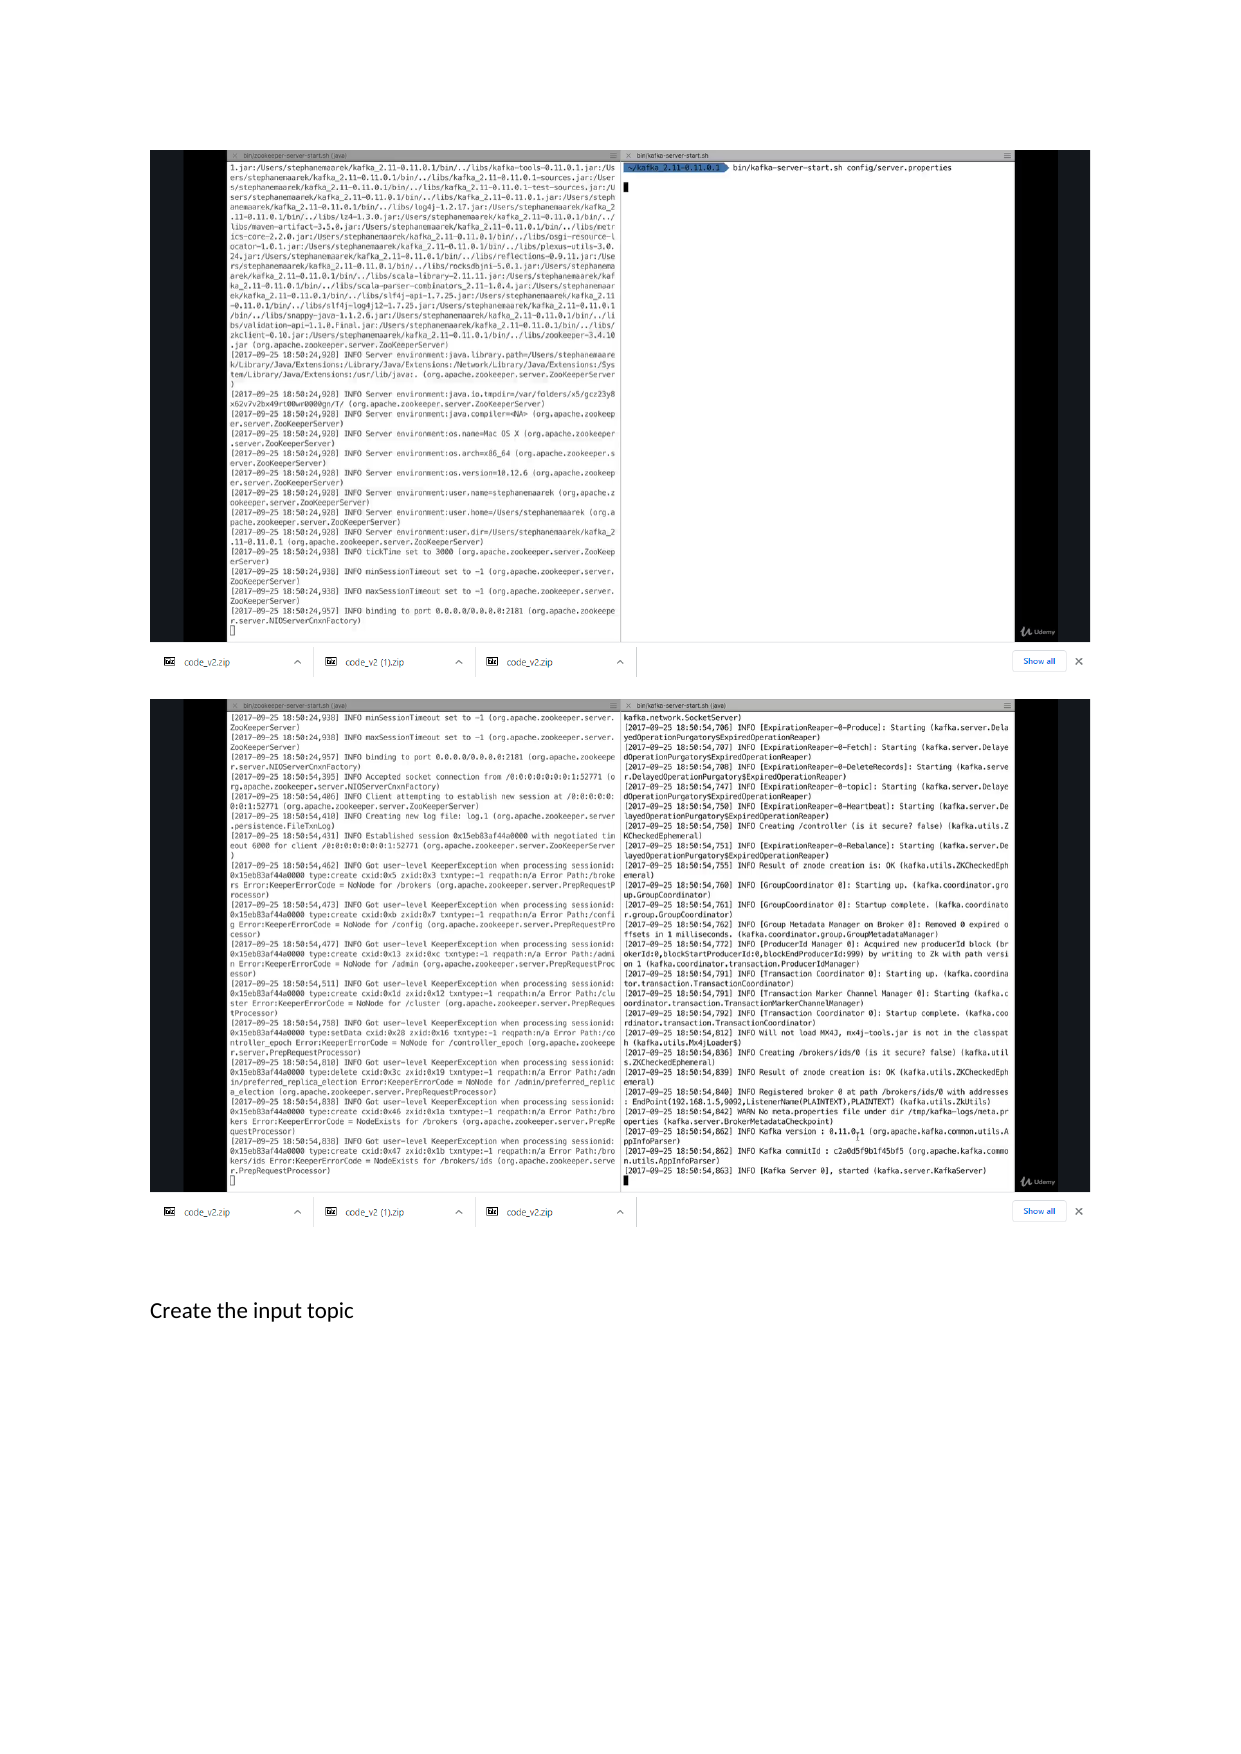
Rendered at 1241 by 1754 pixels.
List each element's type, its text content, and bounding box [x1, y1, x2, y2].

picture [150, 699, 1091, 1231]
text Create the input topic [150, 1296, 1090, 1324]
picture [150, 150, 1091, 681]
